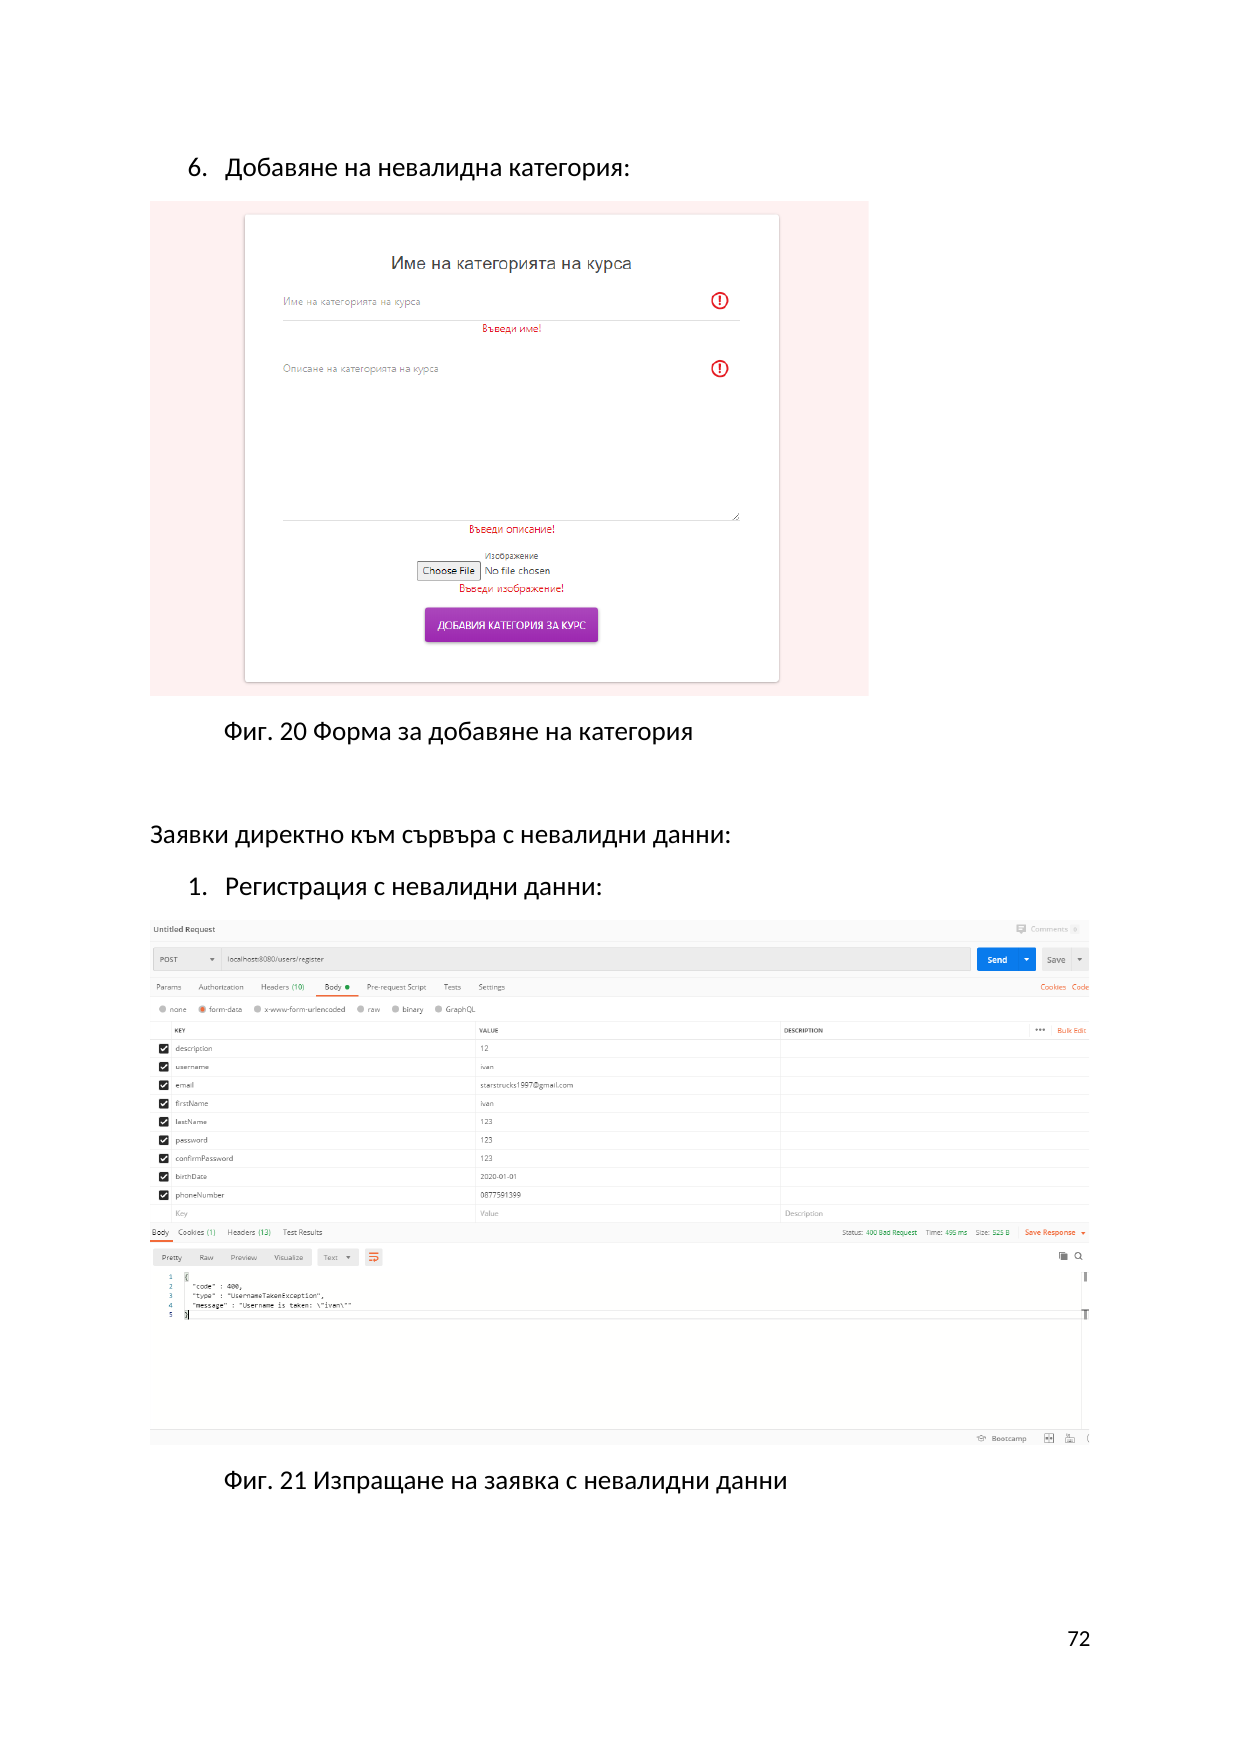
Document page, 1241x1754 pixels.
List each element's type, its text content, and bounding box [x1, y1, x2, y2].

picture [150, 920, 1090, 1445]
list Добавяне на невалидна категория: [187, 150, 1090, 183]
picture [150, 201, 869, 696]
text Фиг. 20 Форма за добавяне на категория [150, 714, 1090, 747]
text Фиг. 21 Изпращане на заявка с невалидни данни [150, 1463, 1090, 1496]
text Заявки директно към сървъра с невалидни данни: [150, 818, 1090, 851]
list Регистрация с невалидни данни: [187, 869, 1090, 902]
